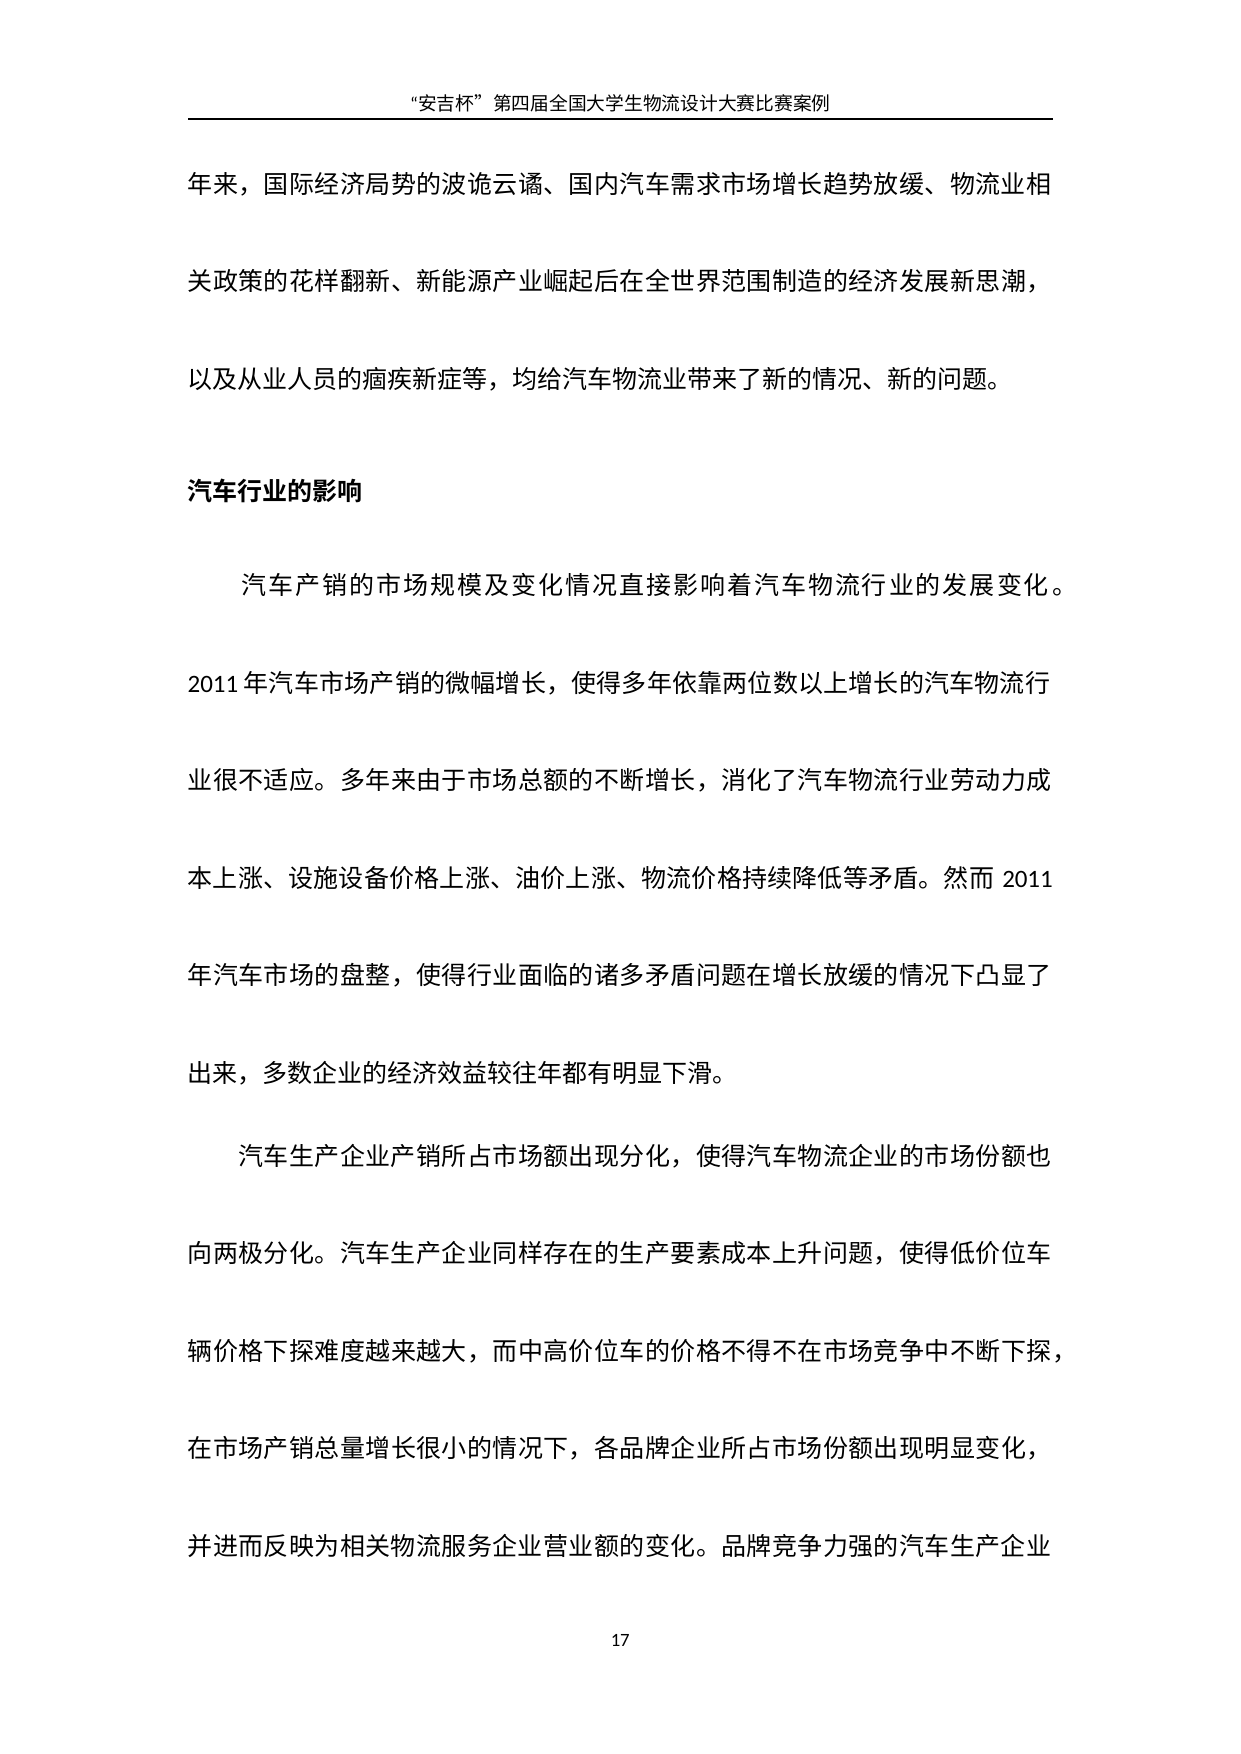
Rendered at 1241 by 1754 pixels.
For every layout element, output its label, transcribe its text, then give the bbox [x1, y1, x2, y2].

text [187, 150, 1053, 410]
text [187, 1122, 1053, 1577]
text 汽车产销的市场规模及变化情况直接影响着汽车物流行业的发展变化。2011年汽车市场产销的微幅增长，使得多年依靠两位数以上增长的汽车物流行业很不适应。多年来由于市场总额的不断增长，消化了汽车物流行业劳动力成本上涨、设施设备价格上涨、油价上涨、物流价格持续降低等矛盾。然而2011年汽车市场的盘整，使得行业面临的诸多矛盾问题在增长放缓的情况下凸显了出来，多数企业的经济效益较往年都有明显下滑。 [187, 551, 1053, 1104]
subtitle 汽车行业的影响 [187, 457, 1053, 522]
